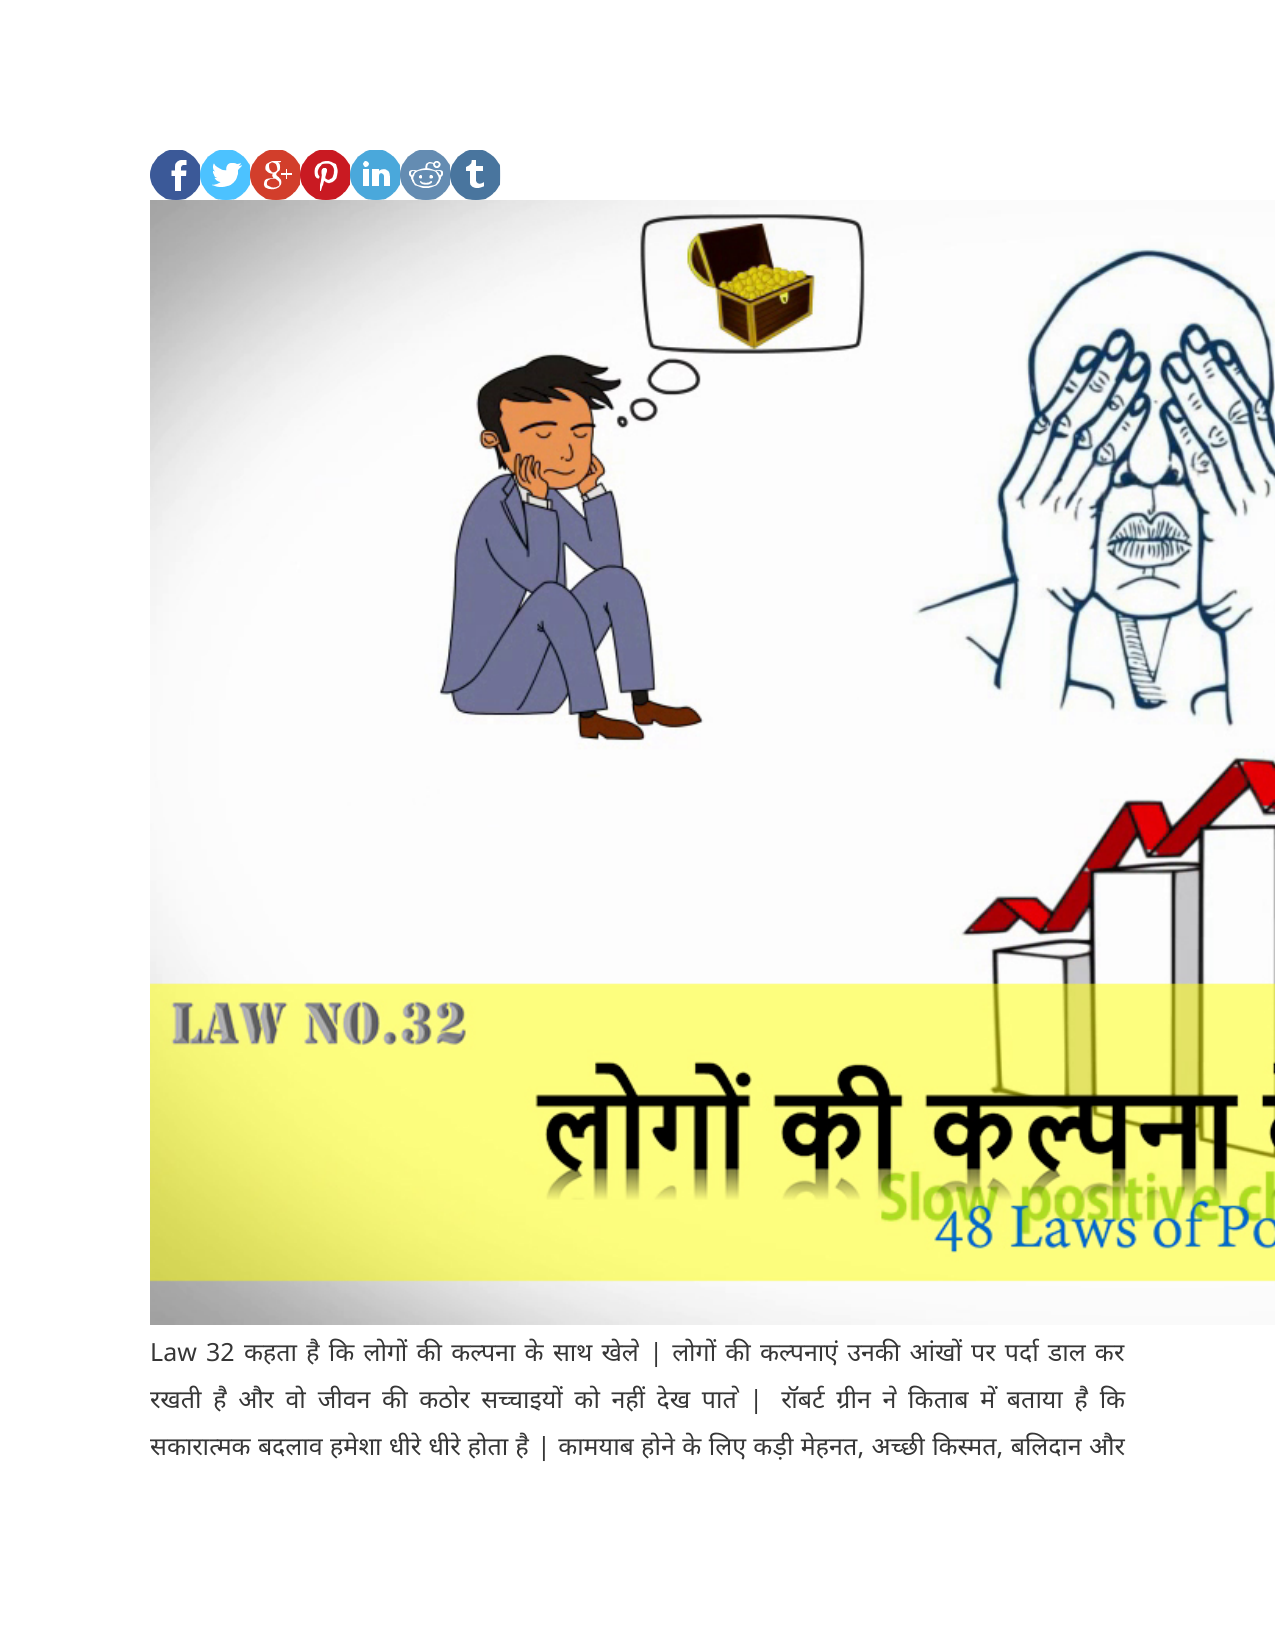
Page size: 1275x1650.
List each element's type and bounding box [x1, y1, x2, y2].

picture [150, 150, 1275, 1325]
text [150, 1325, 1125, 1466]
